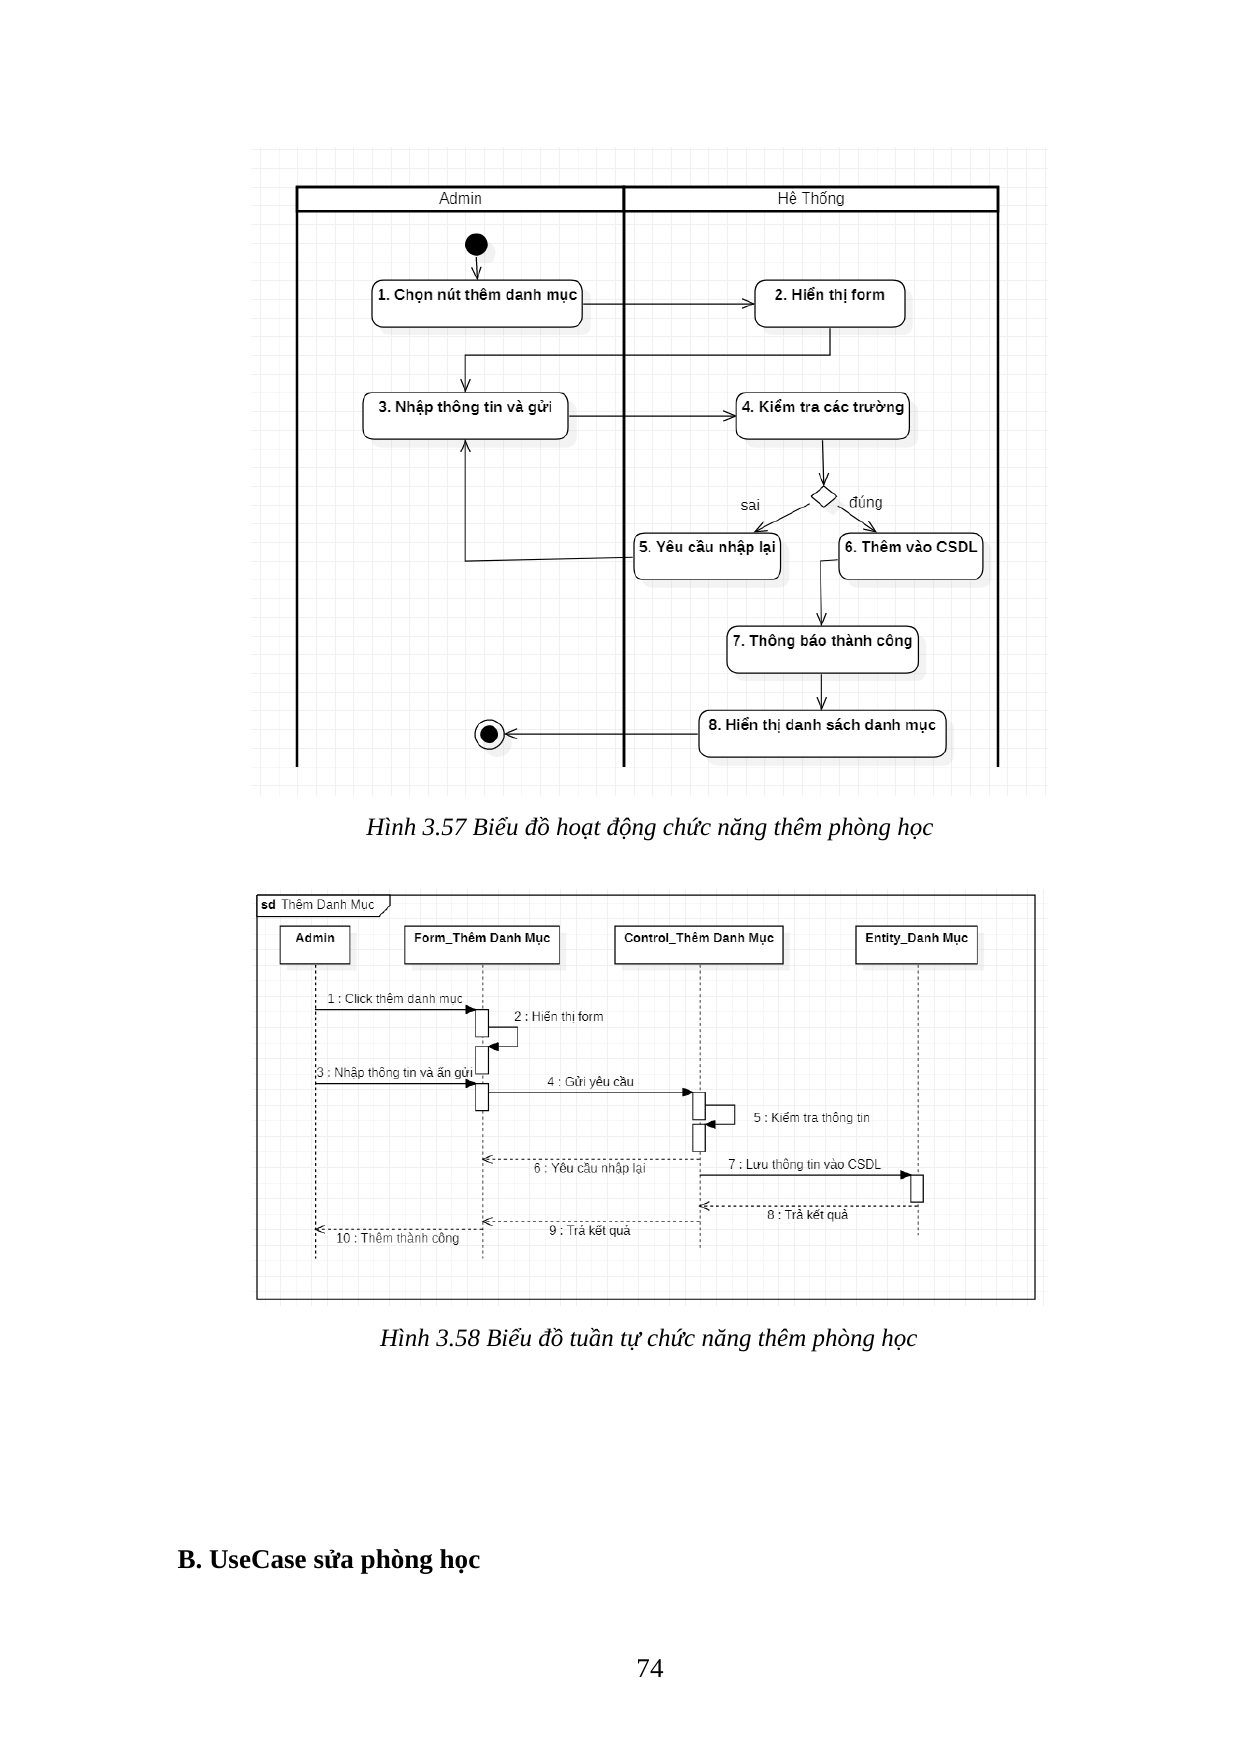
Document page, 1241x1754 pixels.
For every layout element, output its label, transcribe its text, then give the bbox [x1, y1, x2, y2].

picture [251, 889, 1048, 1306]
text B. UseCase sửa phòng học [177, 1543, 1122, 1574]
picture [251, 147, 1048, 796]
